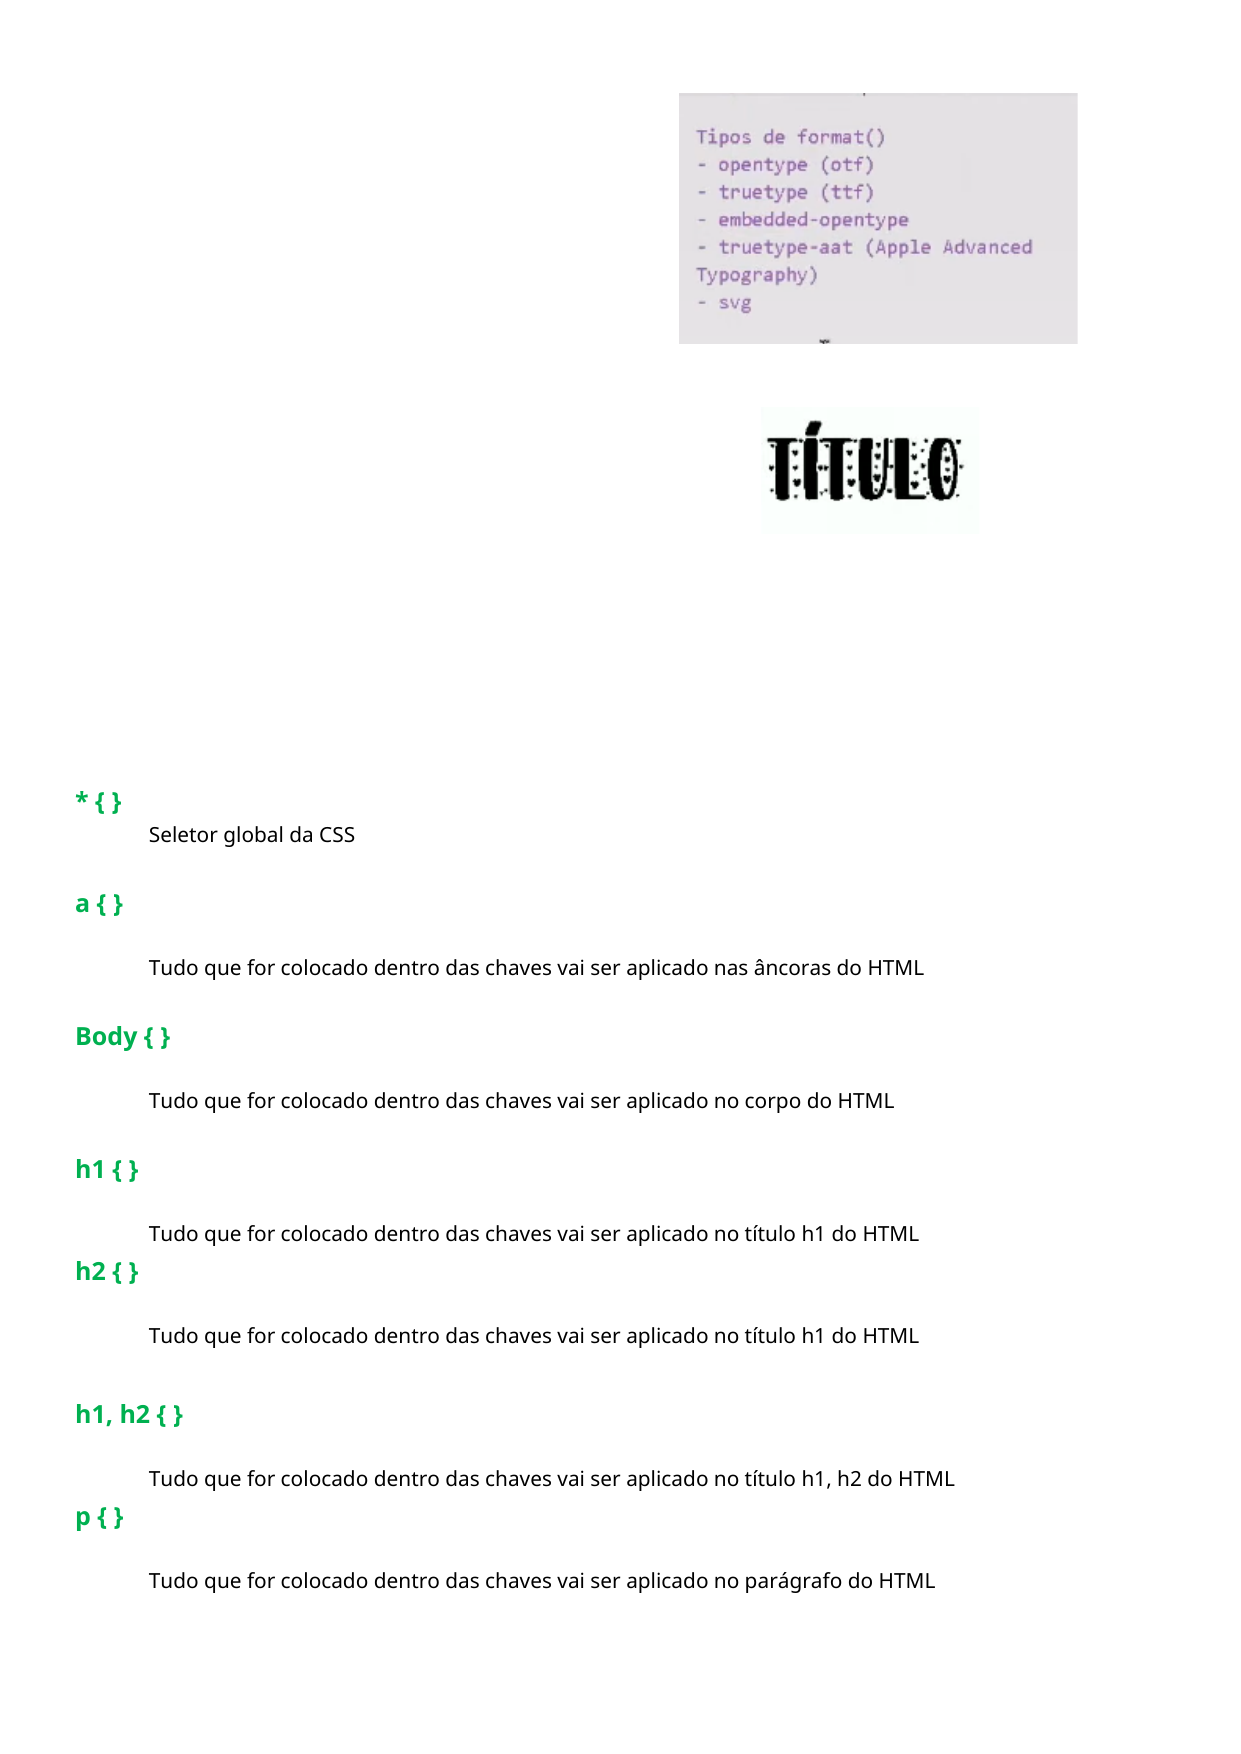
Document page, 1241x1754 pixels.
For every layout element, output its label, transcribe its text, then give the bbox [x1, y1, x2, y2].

subtitle a { } [75, 886, 1165, 920]
subtitle p { } [75, 1499, 1165, 1533]
text Tudo que for colocado dentro das chaves vai ser aplicado no parágrafo do HTML [75, 1566, 1165, 1595]
subtitle h1, h2 { } [75, 1397, 1165, 1431]
text Tudo que for colocado dentro das chaves vai ser aplicado no título h1, h2 do HTML [75, 1464, 1165, 1492]
subtitle Body { } [75, 1018, 1165, 1053]
subtitle h1 { } [75, 1151, 1165, 1185]
text Tudo que for colocado dentro das chaves vai ser aplicado no título h1 do HTML [75, 1219, 1165, 1247]
text Tudo que for colocado dentro das chaves vai ser aplicado nas âncoras do HTML [75, 953, 1165, 982]
subtitle * { } [75, 783, 1165, 818]
picture [679, 93, 1078, 344]
text Seletor global da CSS [75, 820, 1165, 849]
text Tudo que for colocado dentro das chaves vai ser aplicado no título h1 do HTML [75, 1321, 1165, 1349]
subtitle h2 { } [75, 1253, 1165, 1288]
picture [760, 407, 980, 534]
text Tudo que for colocado dentro das chaves vai ser aplicado no corpo do HTML [75, 1086, 1165, 1114]
